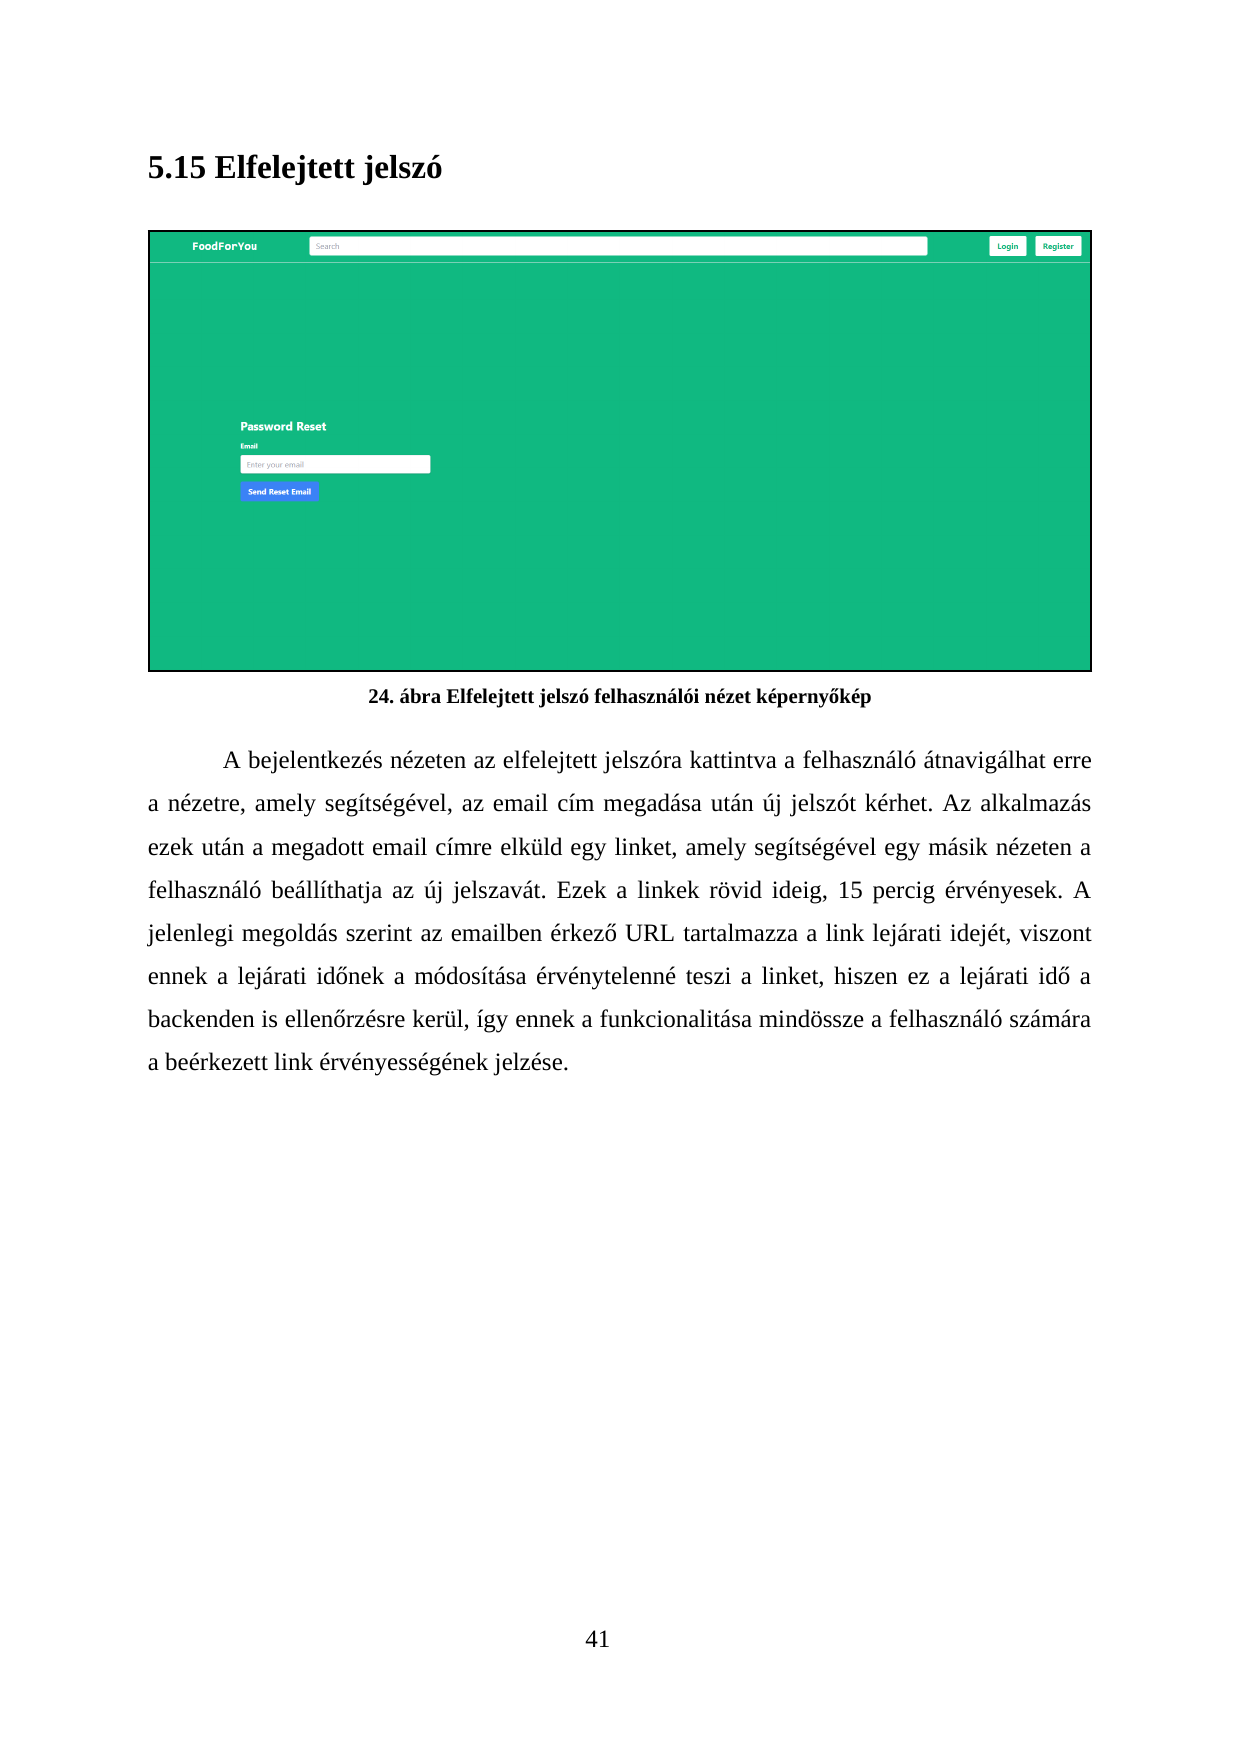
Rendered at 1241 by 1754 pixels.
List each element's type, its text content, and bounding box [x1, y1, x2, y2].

picture [150, 232, 1090, 670]
subtitle Elfelejtett jelszó [148, 148, 1092, 186]
text A bejelentkezés nézeten az elfelejtett jelszóra kattintva a felhasználó átnavigálhat erre a nézetre, amely segítségével, az email cím megadása után új jelszót kérhet. Az alkalmazás ezek után a megadott email címre elküld egy linket, amely segítségével egy másik nézeten a felhasználó beállíthatja az új jelszavát. Ezek a linkek rövid ideig, 15 percig érvényesek. A jelenlegi megoldás szerint az emailben érkező URL tartalmazza a link lejárati idejét, viszont ennek a lejárati időnek a módosítása érvénytelenné teszi a linket, hiszen ez a lejárati idő a backenden is ellenőrzésre kerül, így ennek a funkcionalitása mindössze a felhasználó számára a beérkezett link érvényességének jelzése. [148, 745, 1092, 1076]
text . ábra Elfelejtett jelszó felhasználói nézet képernyőkép [148, 684, 1092, 708]
